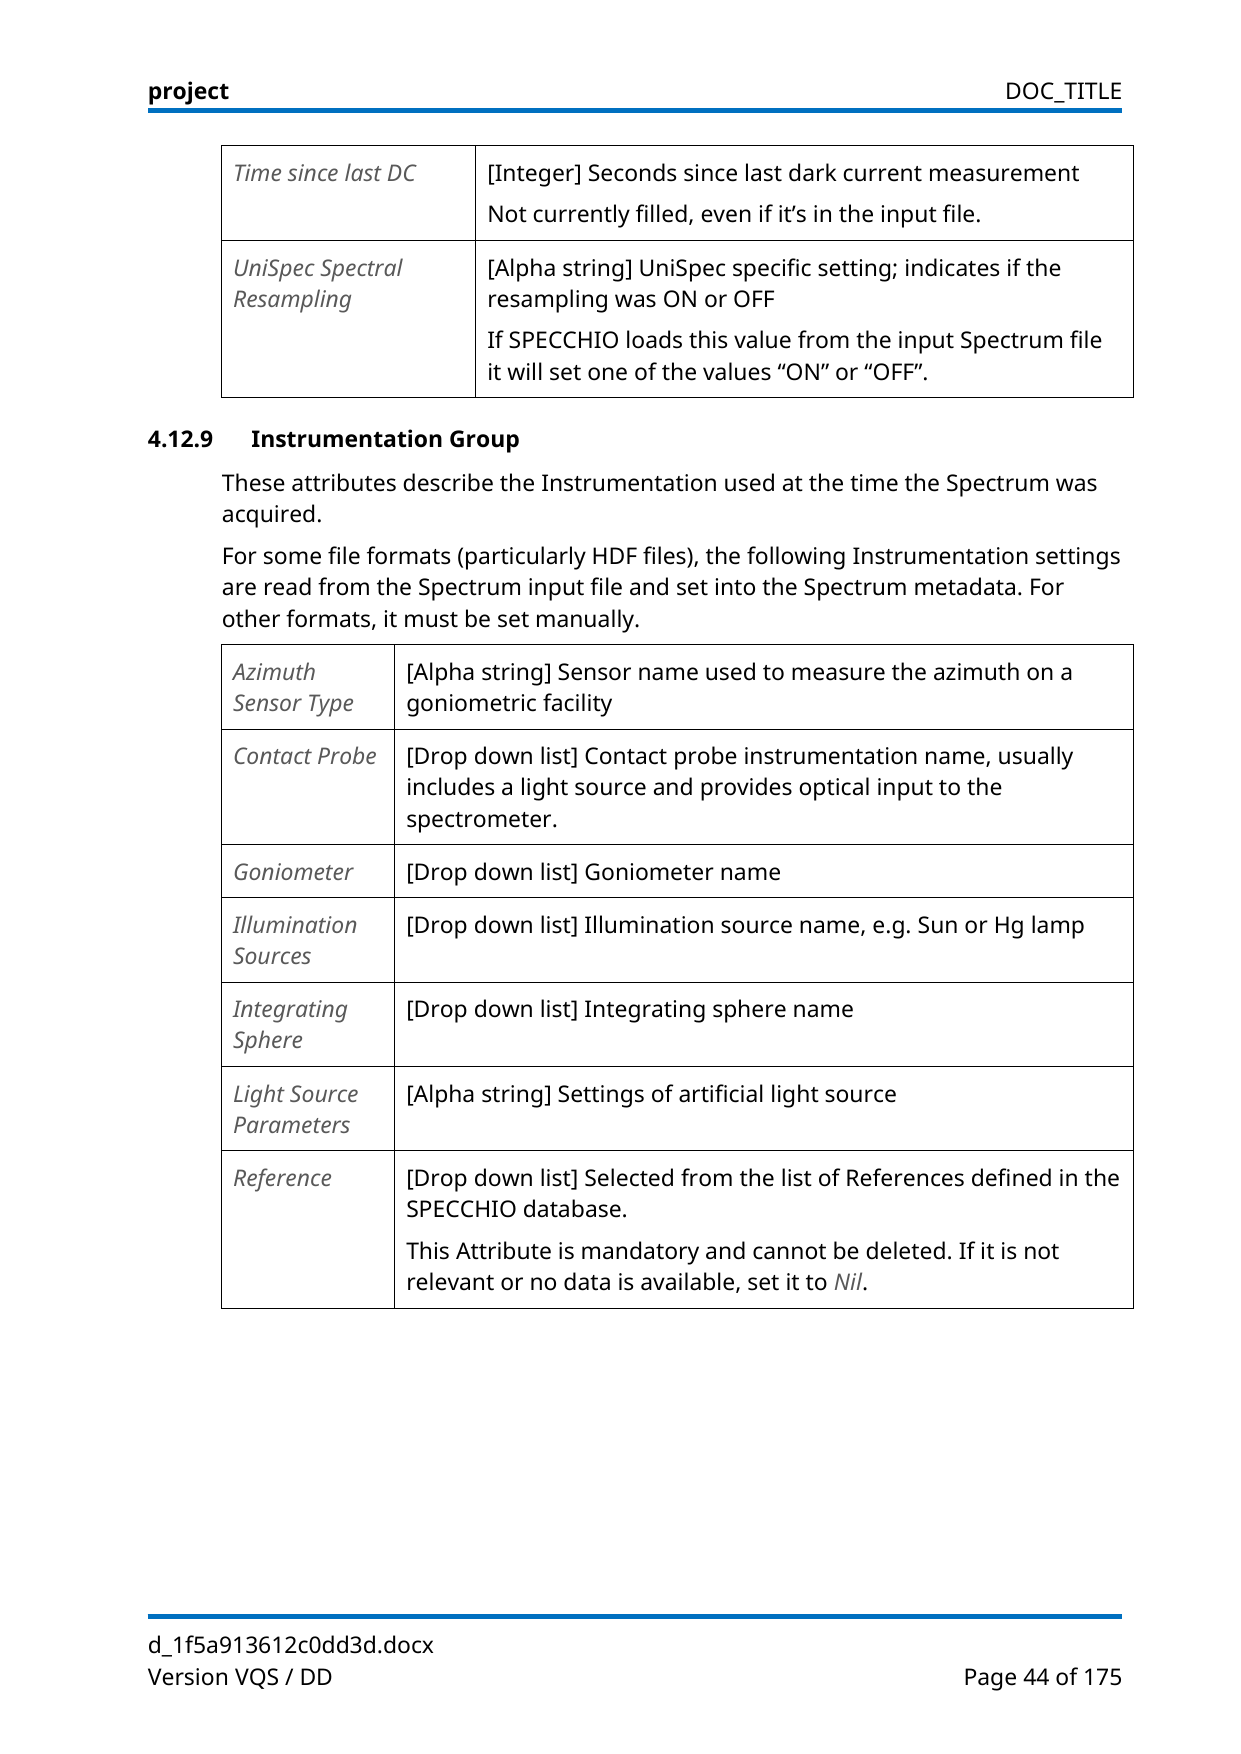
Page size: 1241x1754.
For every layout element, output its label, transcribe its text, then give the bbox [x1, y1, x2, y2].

table_cell Light Source Parameters [222, 1067, 394, 1150]
subtitle Instrumentation Group [148, 423, 1122, 454]
table_cell [Drop down list] Contact probe instrumentation name, usually includes a light source and provides optical input to the spectrometer. [395, 730, 1133, 844]
text For other formats, it must be set manually. [222, 540, 1122, 634]
table_header Azimuth Sensor Type [222, 645, 394, 728]
table_cell Contact Probe [222, 730, 394, 844]
table_cell Reference [222, 1151, 394, 1308]
table_cell [Drop down list] Goniometer name [395, 845, 1133, 897]
table_cell [Drop down list] Illumination source name, e.g. Sun or Hg lamp [395, 898, 1133, 982]
table_cell Illumination Sources [222, 898, 394, 982]
table_cell [Alpha string] Settings of artificial light source [395, 1067, 1133, 1150]
table_header [Alpha string] Sensor name used to measure the azimuth on a goniometric facility [395, 645, 1133, 728]
table_cell [Integer] Seconds since last dark current measurement Not currently filled, even if it’s in the input file. [476, 146, 1133, 240]
table_cell [Drop down list] Integrating sphere name [395, 983, 1133, 1066]
table_cell UniSpec Spectral Resampling [222, 241, 475, 397]
table_cell [Alpha string] UniSpec specific setting; indicates if the resampling was ON or OFF If SPECCHIO loads this value from the input Spectrum file it will set one of the values “ON” or “OFF”. [476, 241, 1133, 397]
table_cell [Drop down list] Selected from the list of References defined in the SPECCHIO database. mandatoryit is not relevant or [395, 1151, 1133, 1308]
table_cell Integrating Sphere [222, 983, 394, 1066]
text the Instrumentation the acquired. [222, 467, 1122, 529]
table_cell Goniometer [222, 845, 394, 897]
table_cell Time since last DC [222, 146, 475, 240]
